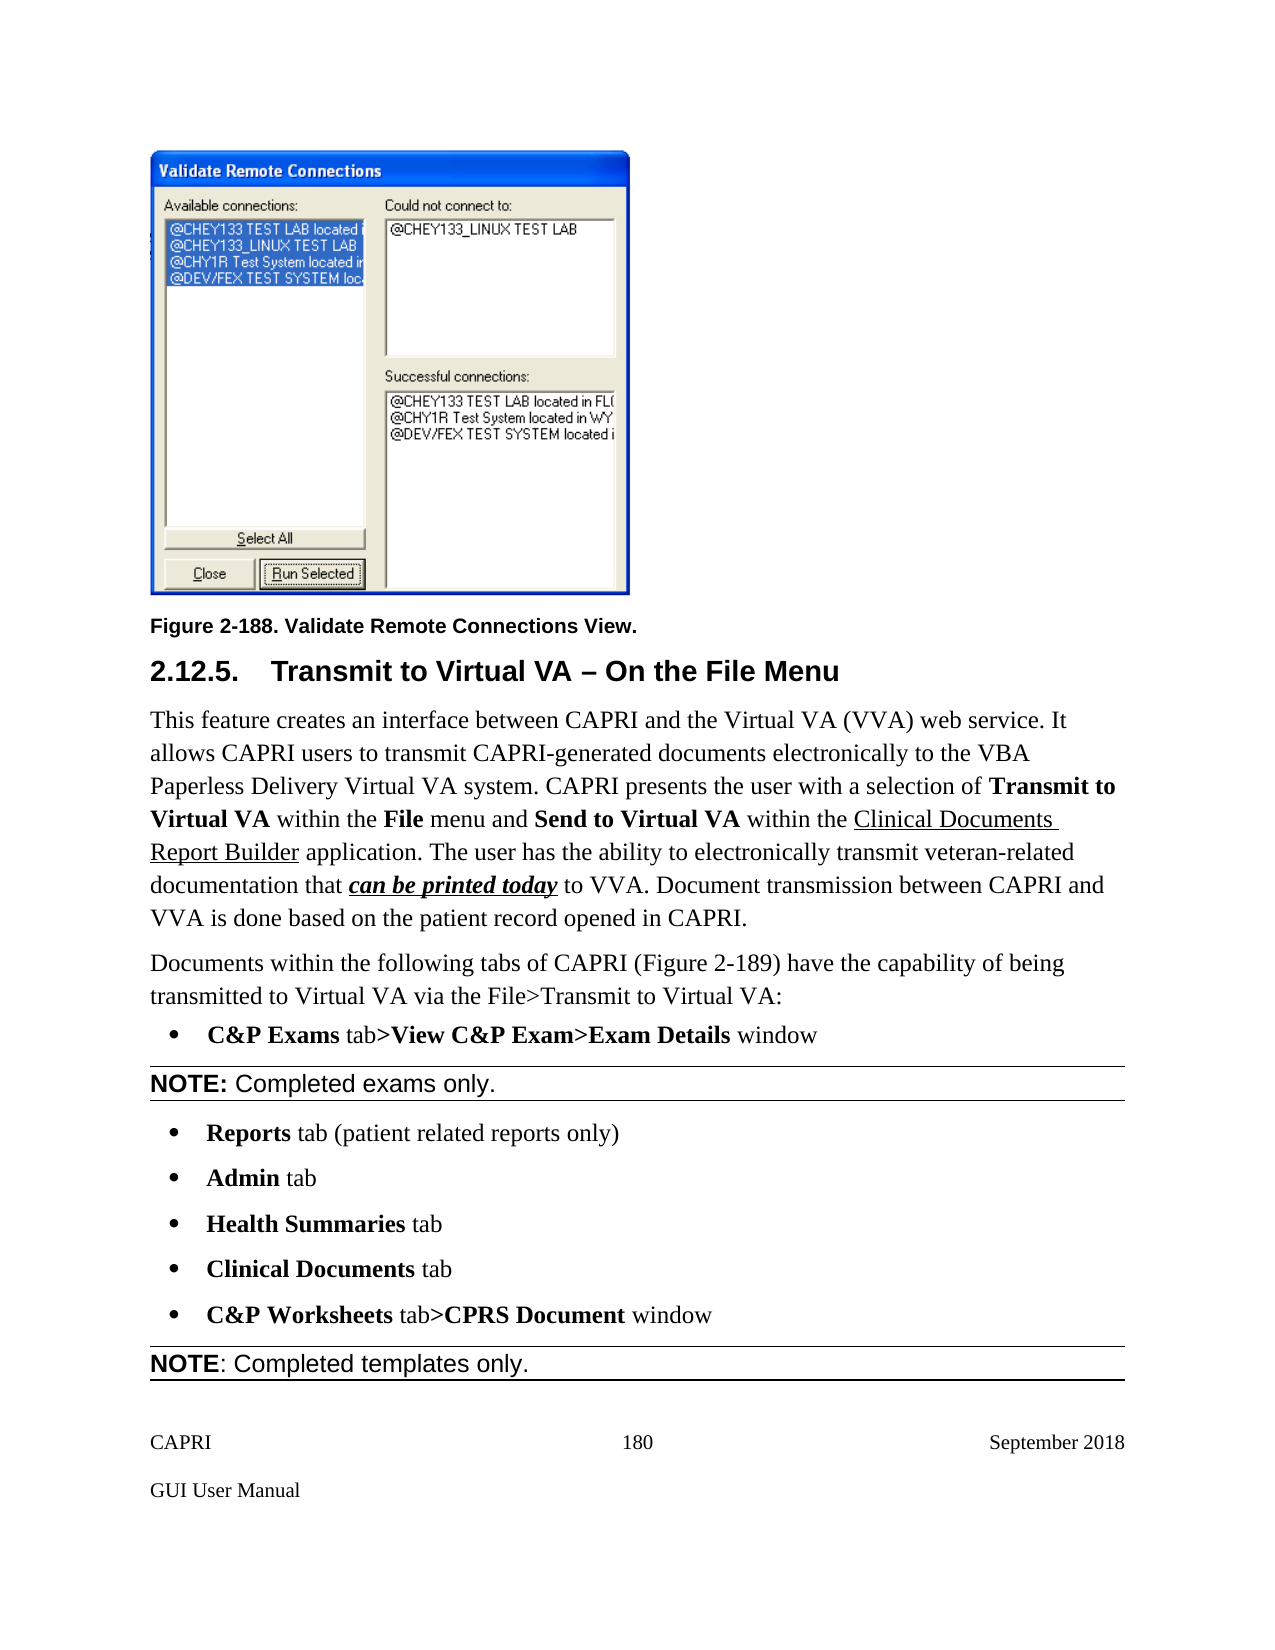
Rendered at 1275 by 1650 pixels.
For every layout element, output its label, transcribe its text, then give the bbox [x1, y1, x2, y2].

text Clinical Documents tab [169, 1254, 1125, 1283]
text Admin tab [169, 1163, 1125, 1192]
text Reports tab (patient related reports only) [169, 1118, 1125, 1147]
picture [150, 150, 632, 597]
text NOTE: Completed templates only. [150, 1347, 1125, 1379]
text C&P Worksheets tab>CPRS Document window [169, 1300, 1125, 1329]
text NOTE: Completed exams only. [150, 1067, 1125, 1100]
text This feature creates an interface between CAPRI and the Virtual VA (VVA) web service. It allows CAPRI users to transmit CAPRI-generated documents electronically to the VBA Paperless Delivery Virtual VA system. CAPRI presents the user with a selection of Transmit to Virtual VA within the File menu and Send to Virtual VA within the Clinical Documents Report Builder application. The user has the ability to electronically transmit veteran-related documentation that can be printed today to VVA. Document transmission between CAPRI and VVA is done based on the patient record opened in CAPRI. [150, 705, 1125, 932]
list C&P Exams tab>View C&P Exam>Exam Details window [169, 1021, 1125, 1049]
text Health Summaries tab [169, 1209, 1125, 1238]
text Documents within the following tabs of CAPRI (Figure 2-174) have the capability of being transmitted to Virtual VA via the File>Transmit to Virtual VA: [150, 948, 1125, 1010]
subtitle Transmit to Virtual VA – On the File Menu [150, 654, 1125, 687]
